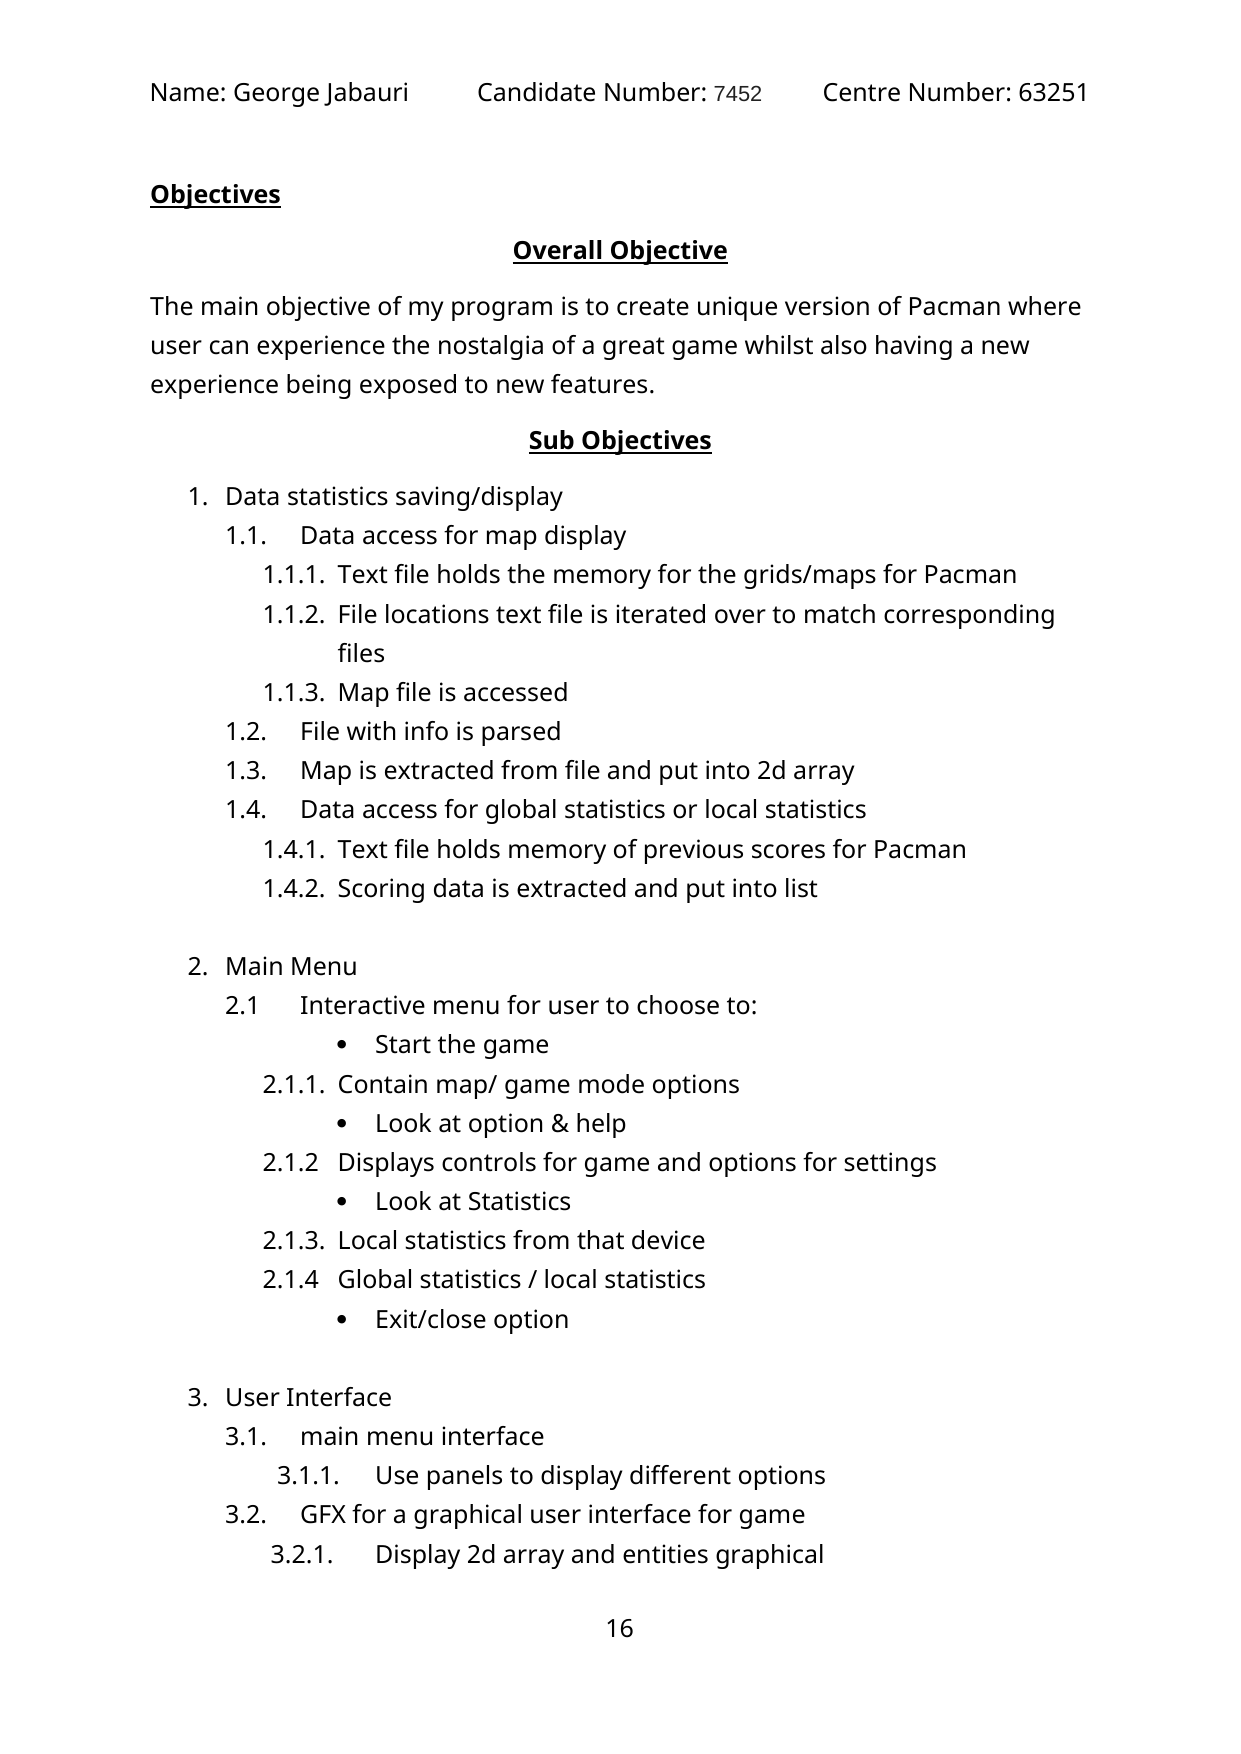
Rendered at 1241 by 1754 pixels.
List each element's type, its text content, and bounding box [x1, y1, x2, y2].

list 3.1.1. Use panels to display different options [225, 1458, 1090, 1492]
list 2.1 Interactive menu for user to choose to: [225, 988, 1090, 1022]
list Text file holds the memory for the grids/maps for Pacman [262, 557, 1090, 591]
list Look at option & help [337, 1106, 1090, 1139]
list 2.1.4 Global statistics / local statistics [262, 1262, 1090, 1296]
text Sub Objectives [150, 423, 1090, 457]
list 1.1.2. File locations text file is iterated over to match corresponding files [262, 596, 1090, 669]
list Exit/close option [337, 1301, 1090, 1335]
list 2.1.2 Displays controls for game and options for settings [262, 1145, 1090, 1179]
text 1.2. File with info is parsed [225, 714, 1090, 748]
list 3.2. GFX for a graphical user interface for game [225, 1497, 1090, 1531]
list 1.4.2. Scoring data is extracted and put into list [262, 871, 1090, 904]
text Objectives [150, 177, 1090, 211]
list 1.1.3. Map file is accessed [262, 675, 1090, 709]
list Data statistics saving/display [187, 479, 1090, 513]
list 3.2.1. Display 2d array and entities graphical [225, 1536, 1090, 1570]
list 2.1.3. Local statistics from that device [262, 1223, 1090, 1257]
text The main objective of my program is to create unique version of Pacman where user can experience the nostalgia of a great game whilst also having a new experience being exposed to new features. [150, 289, 1090, 401]
list 2.1.1. Contain map/ game mode options [262, 1066, 1090, 1100]
text 1.3. Map is extracted from file and put into 2d array [225, 753, 1090, 787]
list Data access for map display [225, 518, 1090, 552]
text Overall Objective [150, 233, 1090, 267]
list Start the game [337, 1027, 1090, 1061]
list 1.4. Data access for global statistics or local statistics [225, 792, 1090, 826]
list Look at Statistics [337, 1184, 1090, 1218]
list Main Menu [187, 949, 1090, 983]
list 1.4.1. Text file holds memory of previous scores for Pacman [262, 831, 1090, 865]
list User Interface [187, 1380, 1090, 1414]
list 3.1. main menu interface [225, 1419, 1090, 1453]
